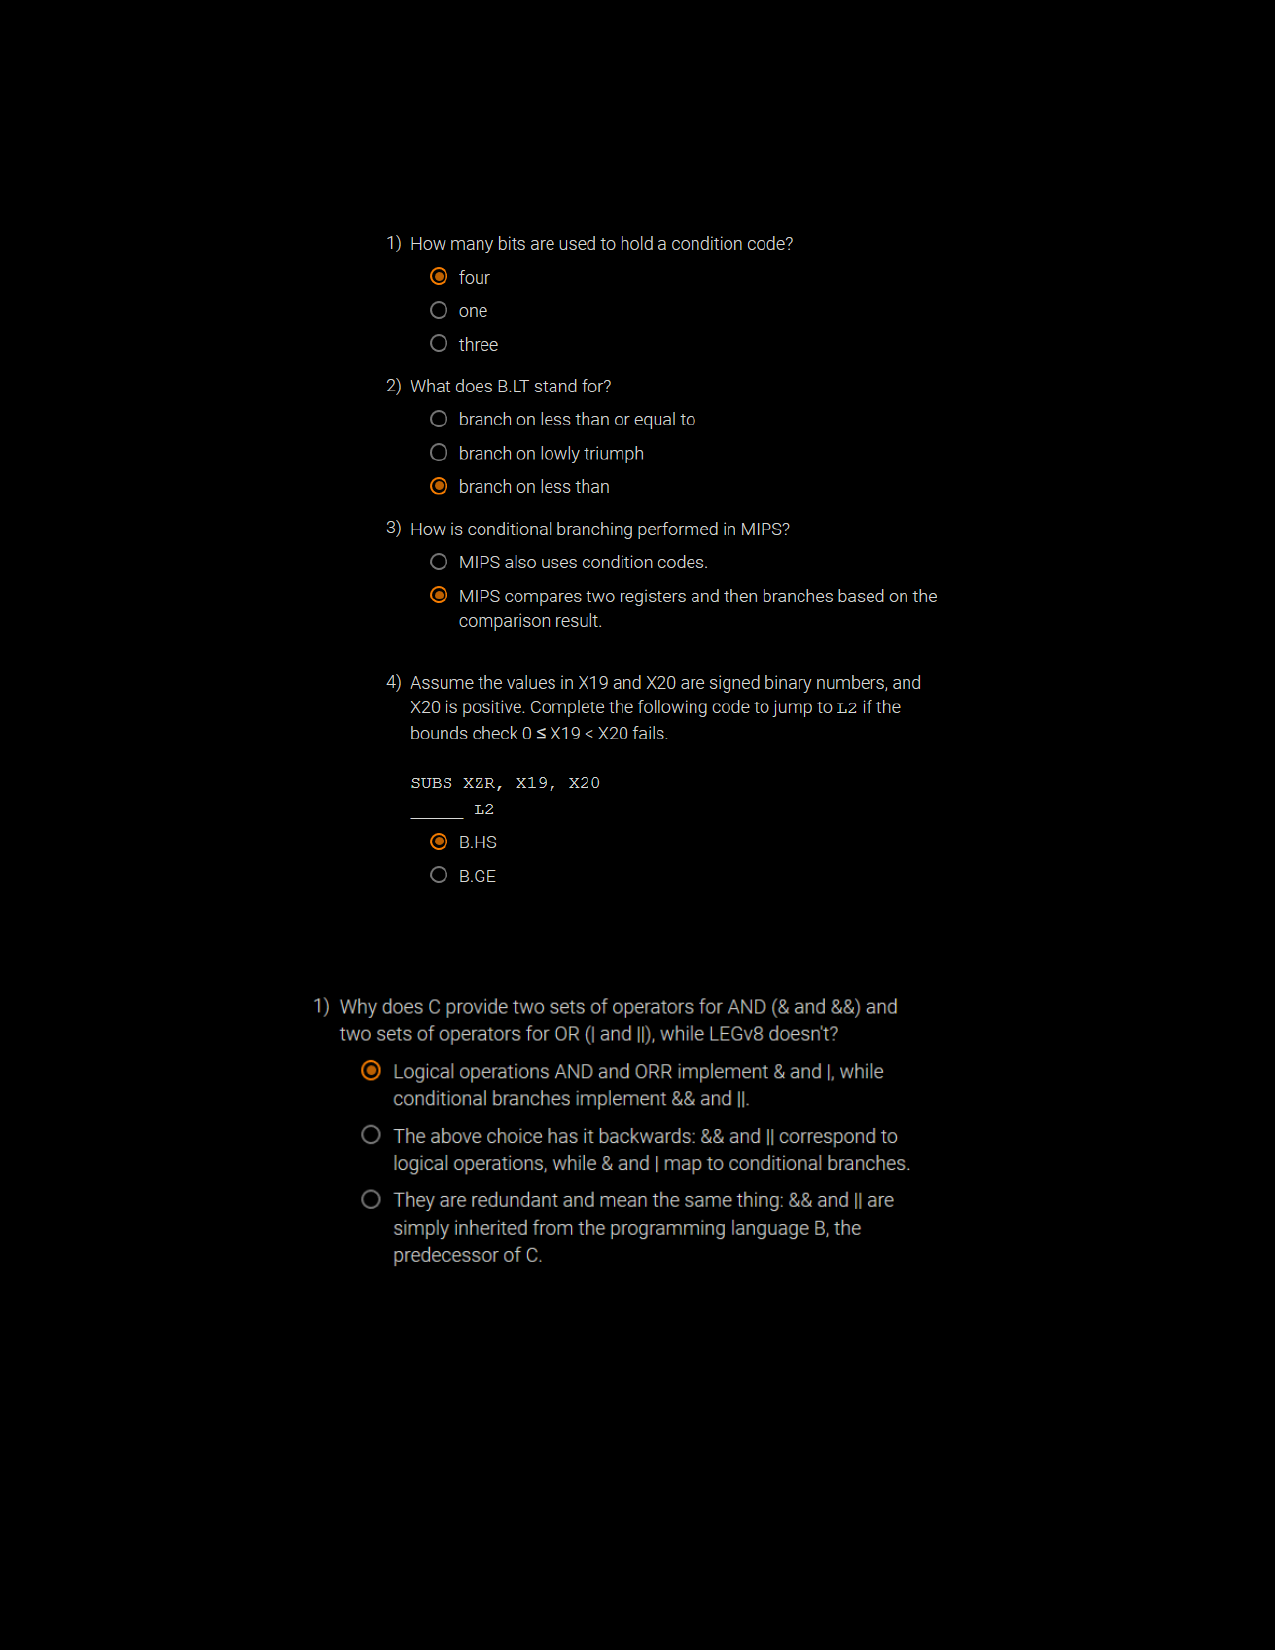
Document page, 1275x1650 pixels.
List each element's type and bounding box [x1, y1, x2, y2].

picture [301, 980, 921, 1315]
picture [375, 216, 937, 944]
